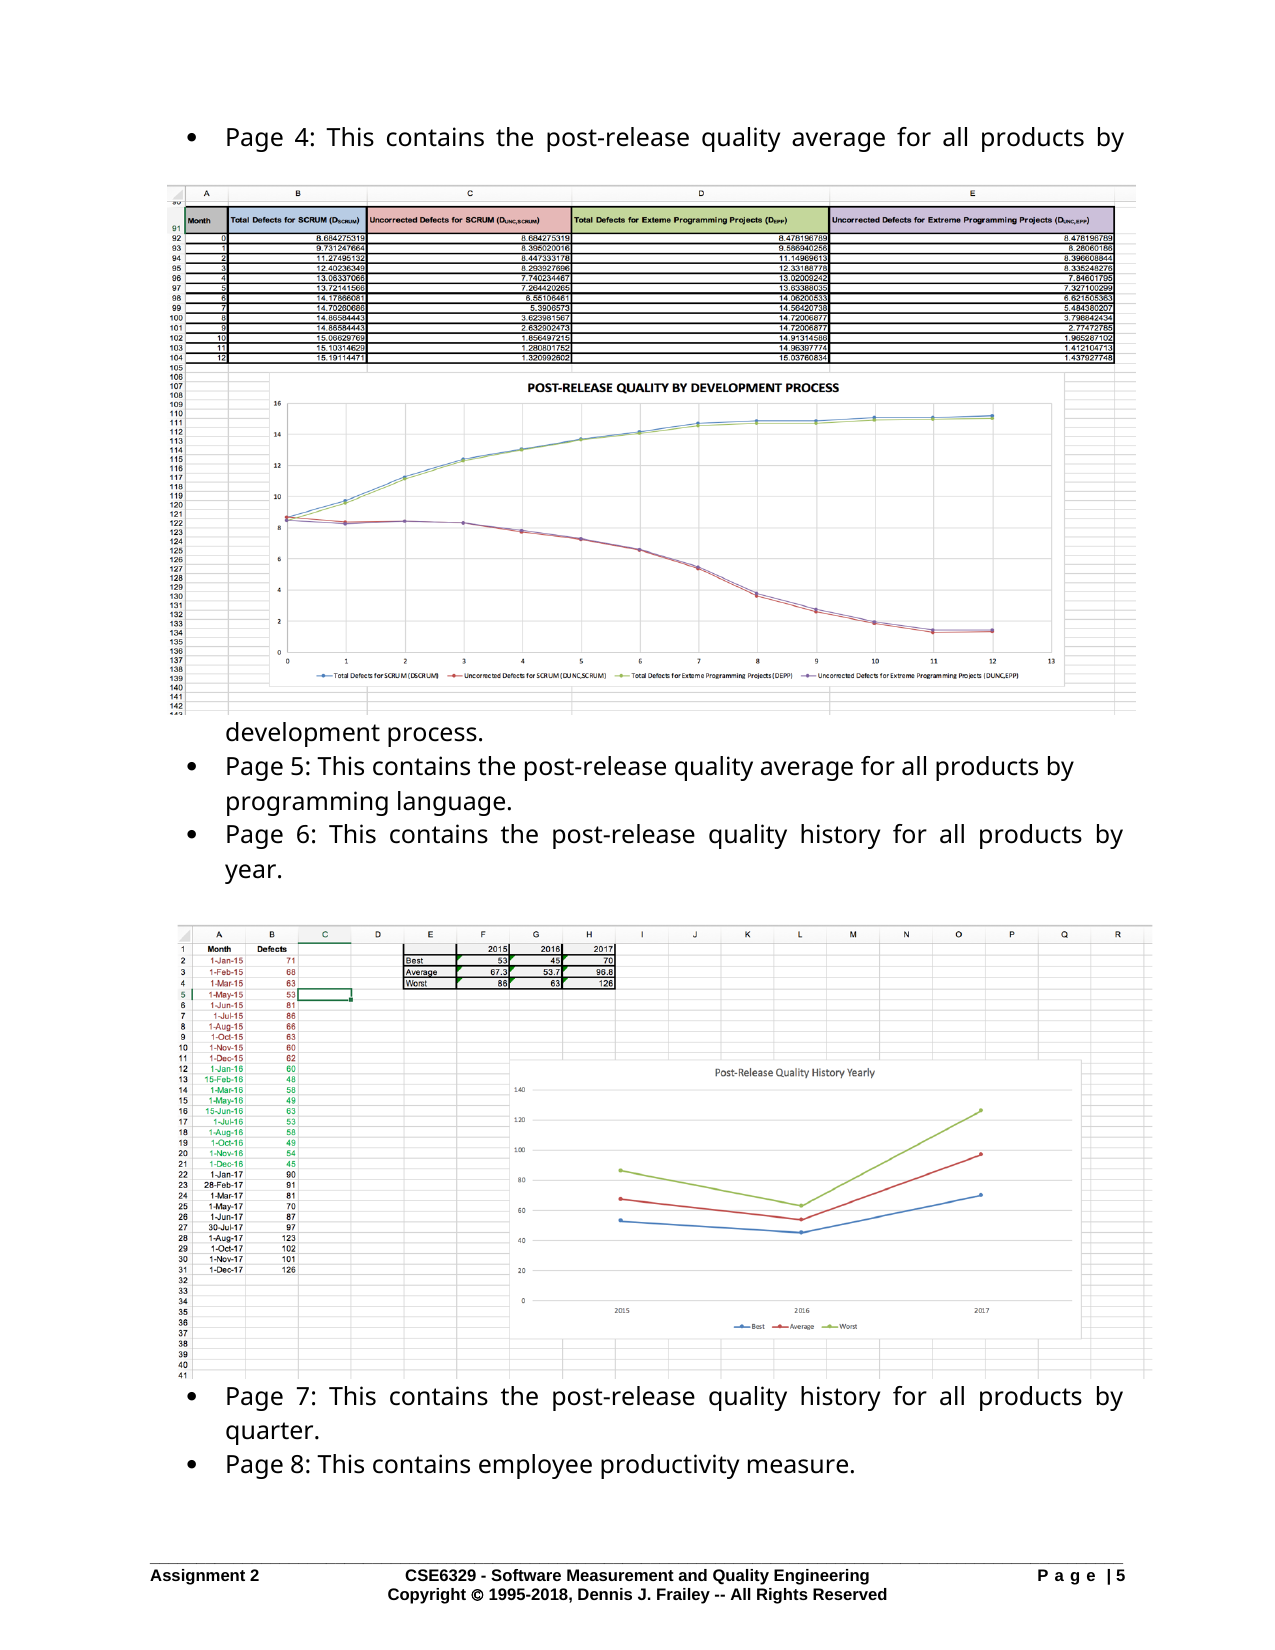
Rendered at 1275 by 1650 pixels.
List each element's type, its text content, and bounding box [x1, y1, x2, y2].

list Page 4: This contains the post-release quality average for all products by development process. [187, 120, 1125, 184]
picture [167, 184, 1136, 715]
picture [177, 924, 1153, 1379]
list Page 6: This contains the post-release quality history for all products by year. [187, 817, 1125, 885]
list Page 4: This contains the post-release quality average for all products by development process. [187, 715, 1125, 749]
list Page 8: This contains employee productivity measure. [187, 1447, 1125, 1481]
list Page 7: This contains the post-release quality history for all products by quarter. [187, 1379, 1125, 1447]
list Page 5: This contains the post-release quality average for all products by programming language. [187, 749, 1125, 817]
